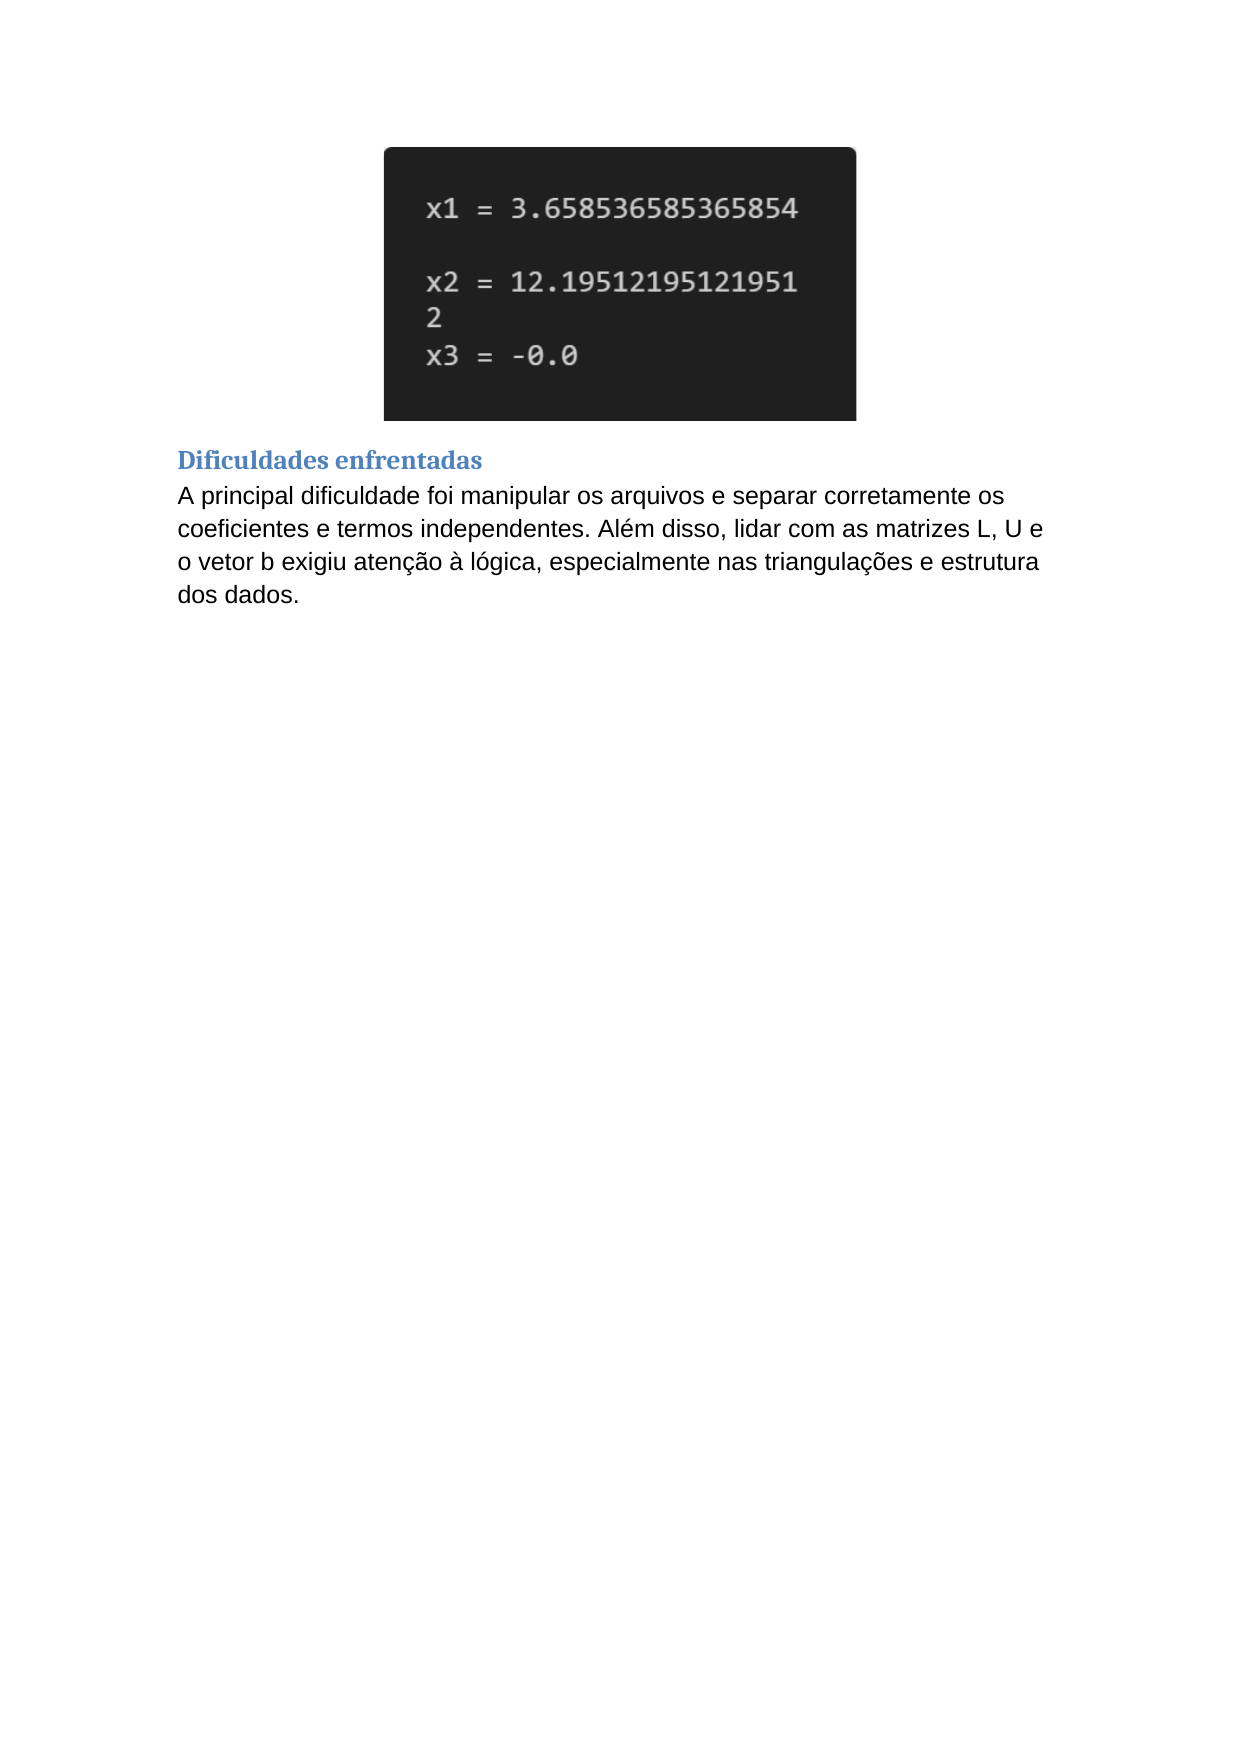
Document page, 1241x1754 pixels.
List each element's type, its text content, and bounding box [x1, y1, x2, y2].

subtitle Dificuldades enfrentadas [177, 445, 1063, 477]
text A principal dificuldade foi manipular os arquivos e separar corretamente os coeficientes e termos independentes. Além disso, lidar com as matrizes L, U e o vetor b exigiu atenção à lógica, especialmente nas triangulações e estrutura dos dados. [177, 481, 1063, 609]
picture [383, 147, 857, 421]
